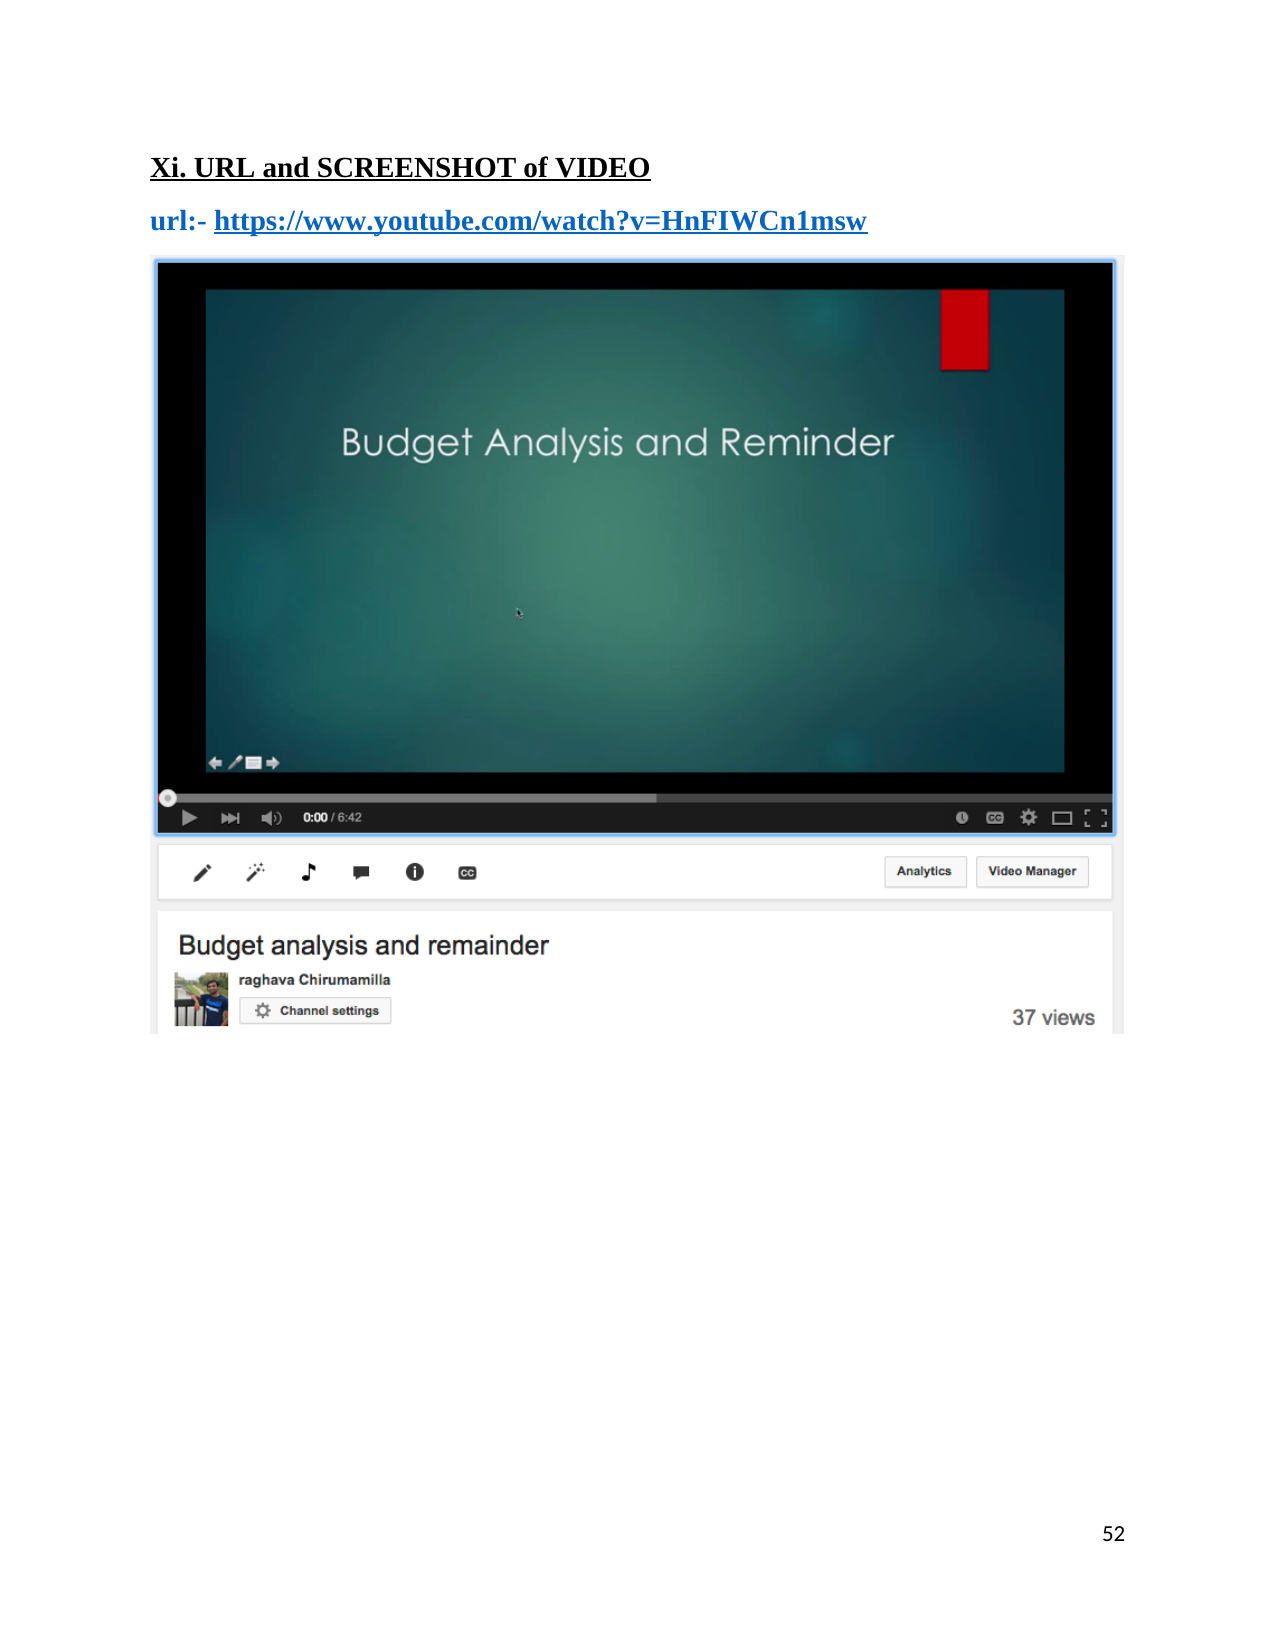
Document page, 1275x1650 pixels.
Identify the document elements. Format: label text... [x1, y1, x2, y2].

picture [150, 255, 1125, 1034]
text Xi. URL and SCREENSHOT of VIDEO [150, 150, 1125, 183]
text url:- https://www.youtube.com/watch?v=HnFIWCn1msw [150, 203, 1125, 236]
